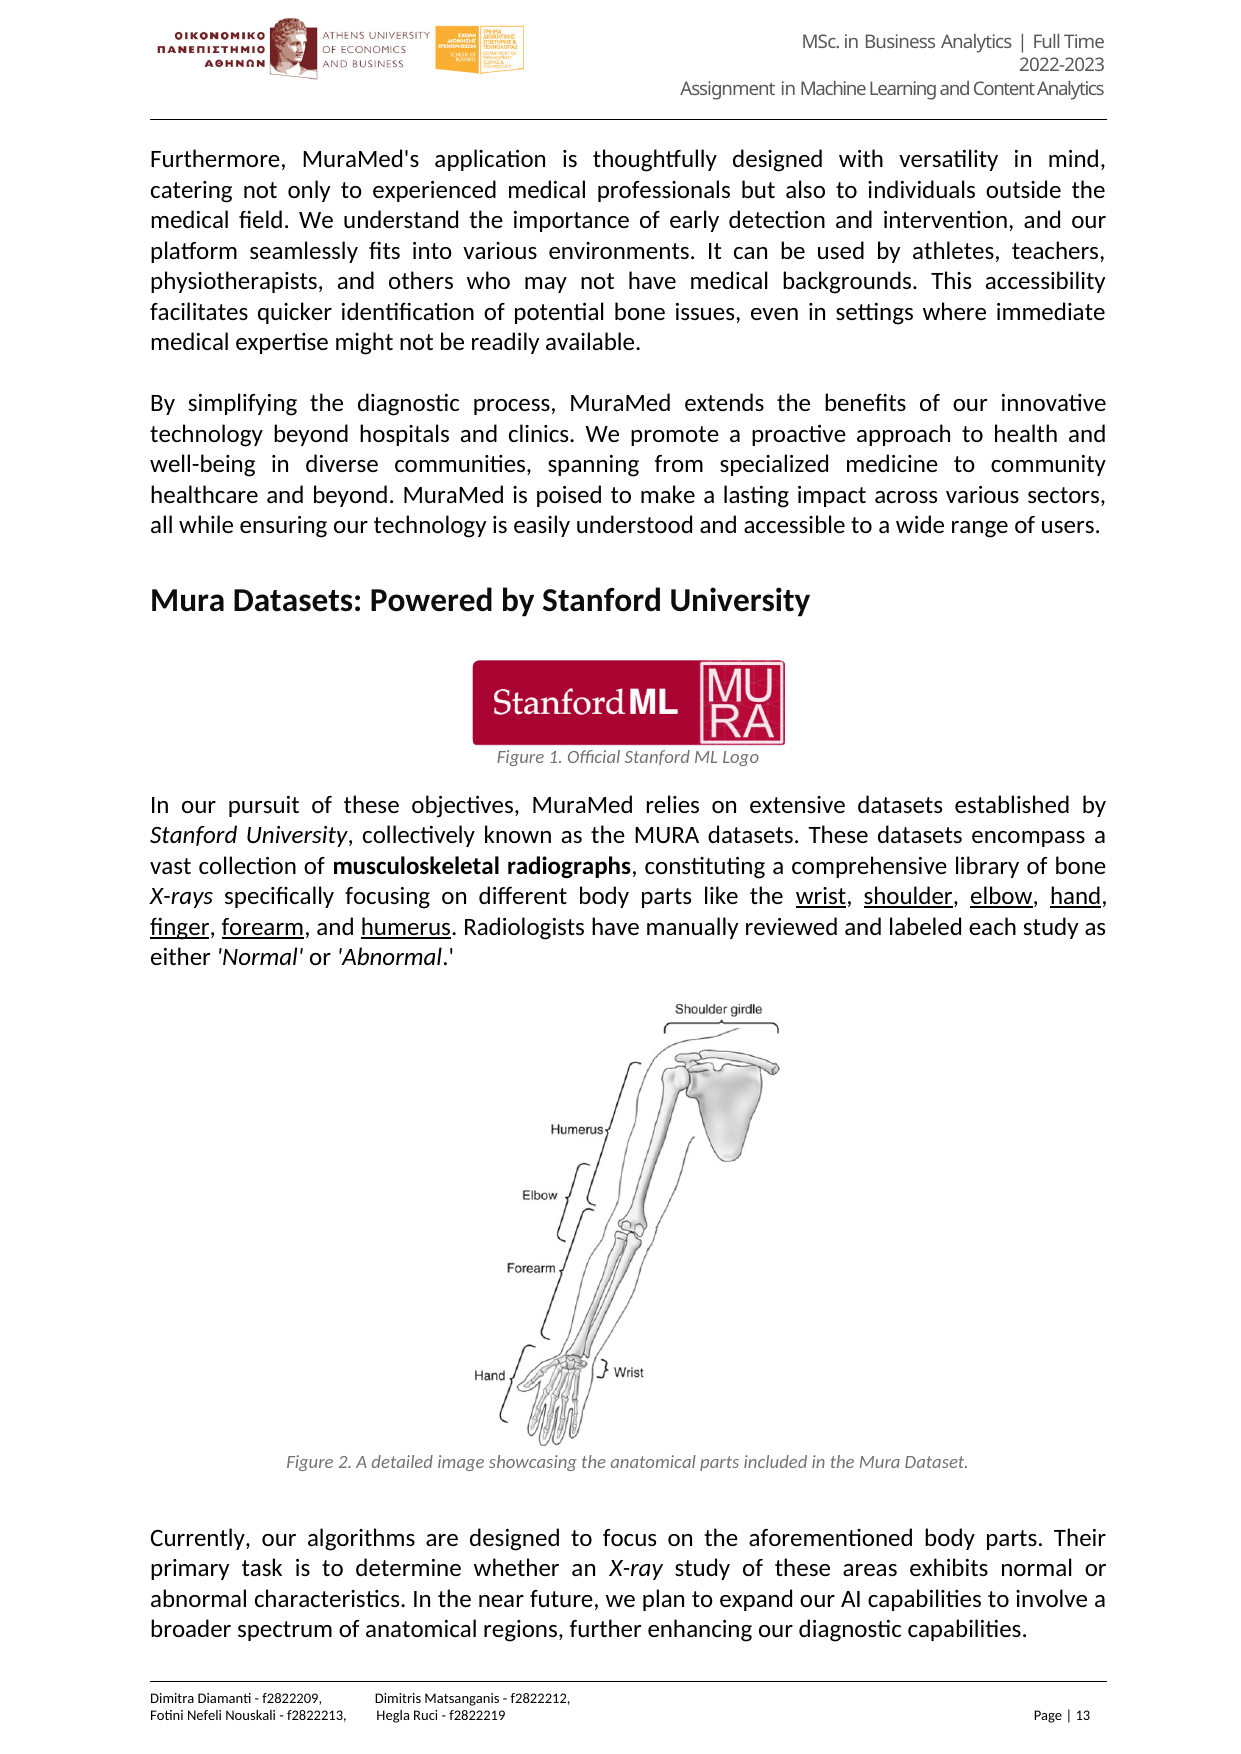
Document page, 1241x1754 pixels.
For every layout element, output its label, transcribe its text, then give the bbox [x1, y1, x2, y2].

picture [472, 660, 786, 746]
text By simplifying the diagnostic process, MuraMed extends the benefits of our innovative technology beyond hospitals and clinics. We promote a proactive approach to health and well-being in diverse communities, spanning from specialized medicine to community healthcare and beyond. MuraMed is poised to make a lasting impact across various sectors, all while ensuring our technology is easily understood and accessible to a wide range of users. [150, 387, 1107, 540]
text Figure 1. Official Stanford ML Logo [150, 745, 1107, 768]
text Figure 2. A detailed image showcasing the anatomical parts included in the Mura Dataset. [150, 1450, 1107, 1473]
picture [151, 17, 526, 82]
picture [475, 1002, 783, 1451]
text In our pursuit of these objectives, MuraMed relies on extensive datasets established by Stanford University, collectively known as the MURA datasets. These datasets encompass a vast collection of musculoskeletal radiographs, constituting a comprehensive library of bone X-rays specifically focusing on different body parts like the wrist, shoulder, elbow, hand, finger, forearm, and humerus. Radiologists have manually reviewed and labeled each study as either 'Normal' or 'Abnormal.' [150, 789, 1107, 972]
subtitle Mura Datasets: Powered by Stanford University [150, 578, 1095, 619]
text Furthermore, MuraMed's application is thoughtfully designed with versatility in mind, catering not only to experienced medical professionals but also to individuals outside the medical field. We understand the importance of early detection and intervention, and our platform seamlessly fits into various environments. It can be used by athletes, teachers, physiotherapists, and others who may not have medical backgrounds. This accessibility facilitates quicker identification of potential bone issues, even in settings where immediate medical expertise might not be readily available. [150, 143, 1107, 357]
text Currently, our algorithms are designed to focus on the aforementioned body parts. Their primary task is to determine whether an X-ray study of these areas exhibits normal or abnormal characteristics. In the near future, we plan to expand our AI capabilities to involve a broader spectrum of anatomical regions, further enhancing our diagnostic capabilities. [150, 1522, 1107, 1644]
